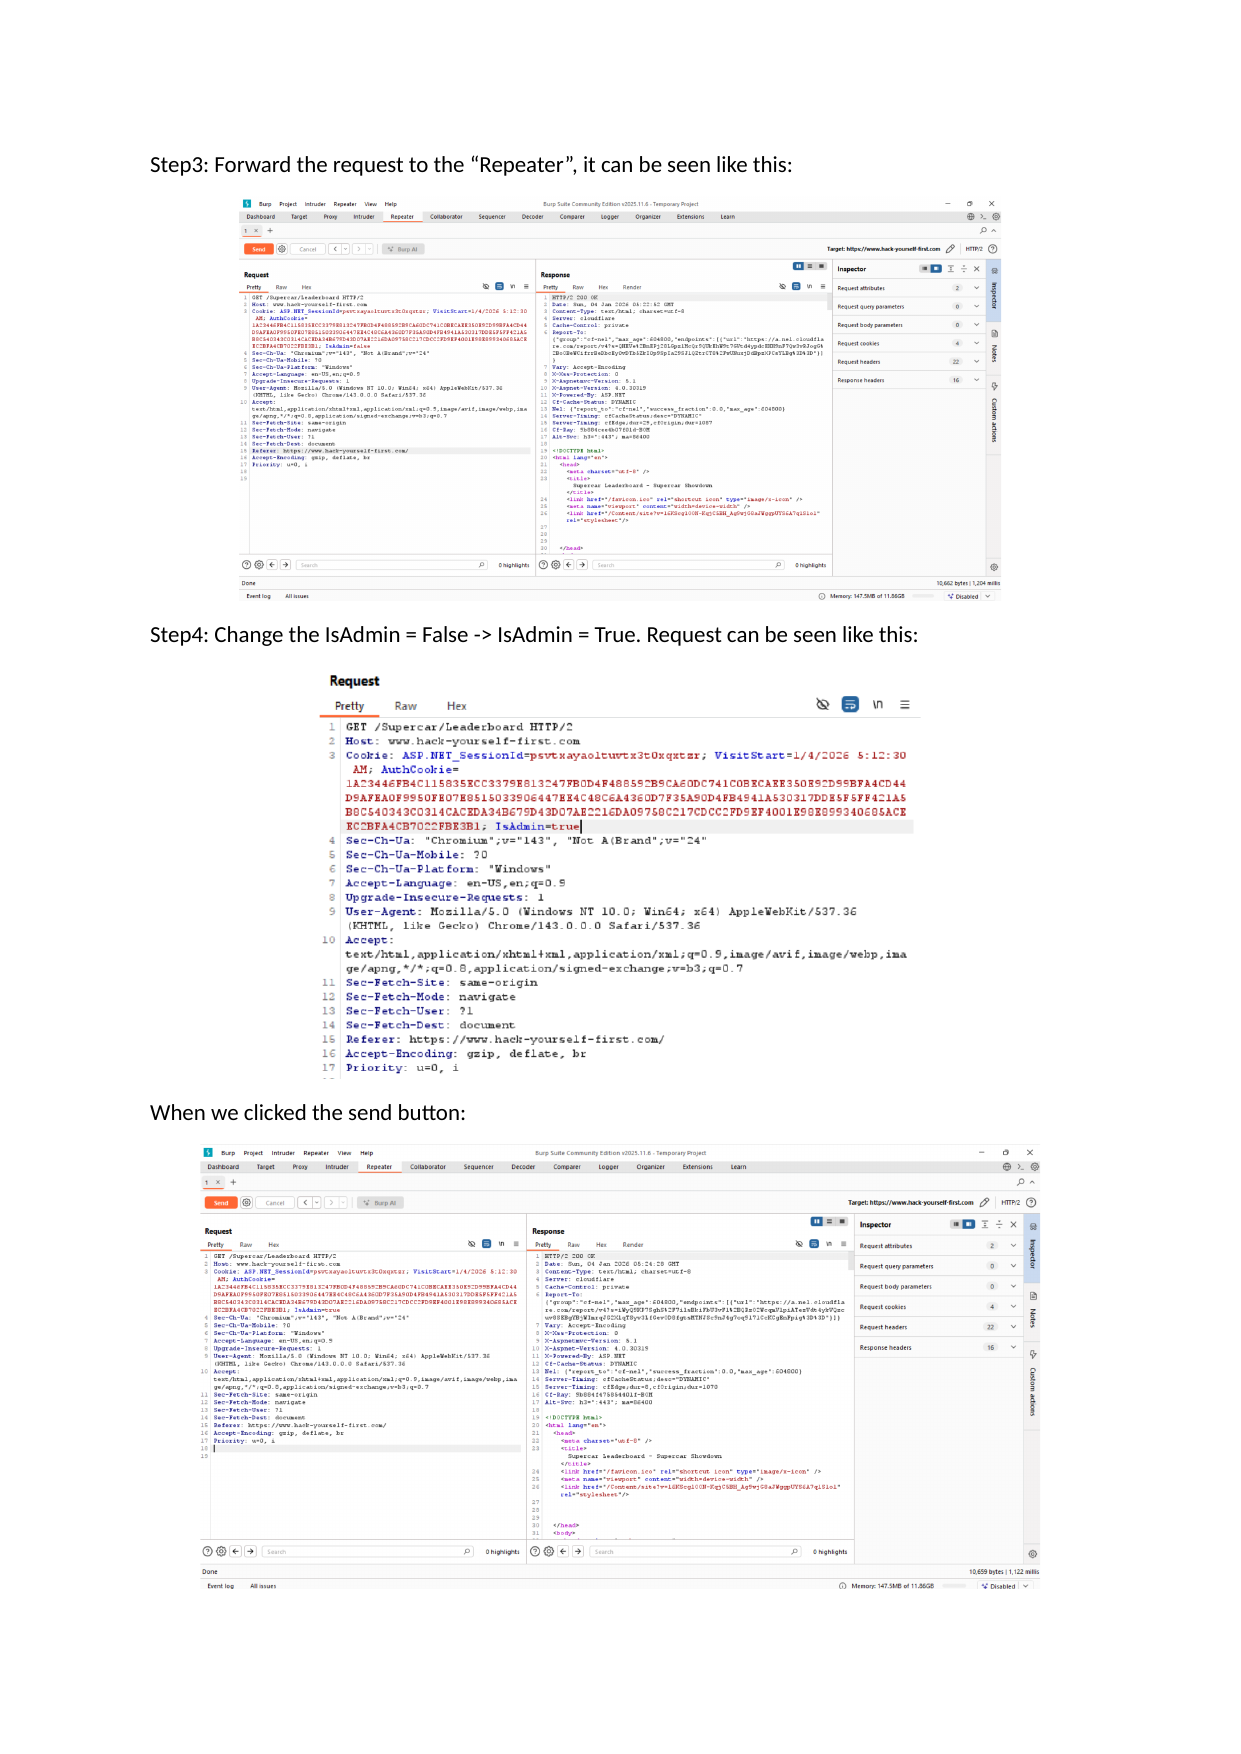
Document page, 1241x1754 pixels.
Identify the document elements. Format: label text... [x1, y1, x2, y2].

picture [239, 196, 1002, 601]
picture [319, 666, 921, 1079]
text When we clicked the send button: [150, 1098, 1090, 1126]
picture [200, 1144, 1040, 1589]
text Step4: Change the IsAdmin = False -> IsAdmin = True. Request can be seen like this: [150, 620, 1090, 648]
text Step3: Forward the request to the “Repeater”, it can be seen like this: [150, 150, 1090, 178]
